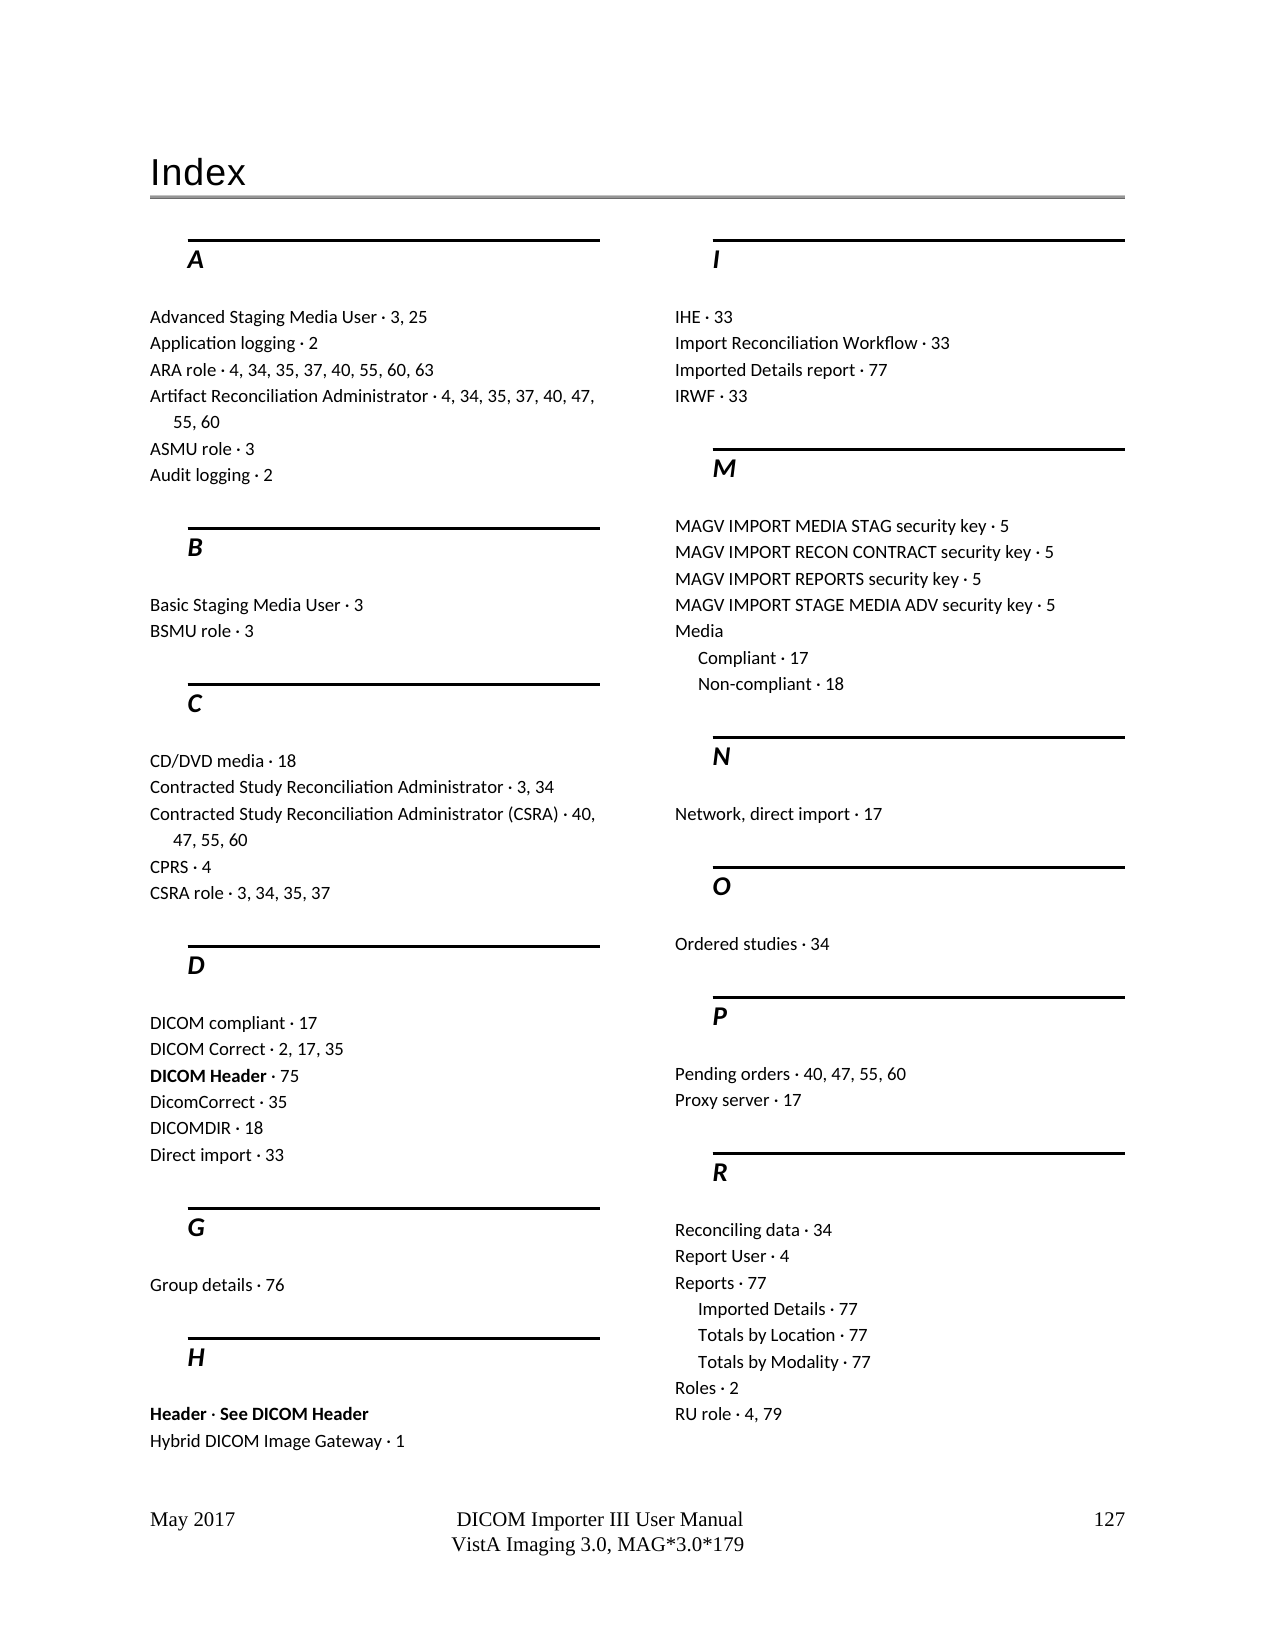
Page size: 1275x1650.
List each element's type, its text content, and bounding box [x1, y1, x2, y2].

subtitle B [187, 528, 600, 563]
text IRWF · 33 [675, 384, 1125, 407]
text MAGV IMPORT MEDIA STAG security key · 5 [675, 514, 1125, 537]
text Contracted Study Reconciliation Administrator · 3, 34 [150, 776, 600, 799]
text Compliant · 17 [698, 646, 1125, 669]
subtitle H [187, 1338, 600, 1373]
text DICOM Correct · 2, 17, 35 [150, 1037, 600, 1060]
text Basic Staging Media User · 3 [150, 593, 600, 616]
text Totals by Location · 77 [698, 1323, 1125, 1346]
text Reports · 77 [675, 1271, 1125, 1294]
text RU role · 4, 79 [675, 1403, 1125, 1426]
text Import Reconciliation Workflow · 33 [675, 331, 1125, 354]
text Ordered studies · 34 [675, 932, 1125, 955]
text Network, direct import · 17 [675, 802, 1125, 825]
subtitle M [712, 449, 1125, 484]
text Reconciling data · 34 [675, 1218, 1125, 1241]
text BSMU role · 3 [150, 619, 600, 642]
text Imported Details · 77 [698, 1297, 1125, 1320]
subtitle G [187, 1208, 600, 1243]
text Non-compliant · 18 [698, 672, 1125, 695]
text DicomCorrect · 35 [150, 1090, 600, 1113]
subtitle D [187, 946, 600, 981]
text Media [675, 619, 1125, 642]
text Audit logging · 2 [150, 463, 600, 486]
text Direct import · 33 [150, 1143, 600, 1166]
text MAGV IMPORT STAGE MEDIA ADV security key · 5 [675, 593, 1125, 616]
text Proxy server · 17 [675, 1088, 1125, 1111]
subtitle P [712, 997, 1125, 1032]
text DICOM compliant · 17 [150, 1011, 600, 1034]
text Hybrid DICOM Image Gateway · 1 [150, 1429, 600, 1452]
subtitle O [712, 867, 1125, 902]
subtitle A [187, 240, 600, 275]
text DICOM Header · 75 [150, 1064, 600, 1087]
text Roles · 2 [675, 1376, 1125, 1399]
subtitle Index [150, 150, 1125, 195]
subtitle N [712, 737, 1125, 772]
text CPRS · 4 [150, 855, 600, 878]
text Totals by Modality · 77 [698, 1350, 1125, 1373]
text CSRA role · 3, 34, 35, 37 [150, 881, 600, 904]
text Pending orders · 40, 47, 55, 60 [675, 1062, 1125, 1085]
text CD/DVD media · 18 [150, 749, 600, 772]
text Header · See DICOM Header [150, 1403, 600, 1426]
text Imported Details report · 77 [675, 358, 1125, 381]
text Artifact Reconciliation Administrator · 4, 34, 35, 37, 40, 47, 55, 60 [150, 384, 600, 433]
subtitle R [712, 1153, 1125, 1188]
text IHE · 33 [675, 305, 1125, 328]
text Group details · 76 [150, 1273, 600, 1296]
text DICOMDIR · 18 [150, 1116, 600, 1139]
text MAGV IMPORT RECON CONTRACT security key · 5 [675, 540, 1125, 563]
text ASMU role · 3 [150, 437, 600, 460]
text MAGV IMPORT REPORTS security key · 5 [675, 567, 1125, 590]
text Contracted Study Reconciliation Administrator (CSRA) · 40, 47, 55, 60 [150, 802, 600, 851]
subtitle I [712, 240, 1125, 275]
text Report User · 4 [675, 1244, 1125, 1267]
text Application logging · 2 [150, 331, 600, 354]
text ARA role · 4, 34, 35, 37, 40, 55, 60, 63 [150, 358, 600, 381]
subtitle C [187, 684, 600, 719]
text Advanced Staging Media User · 3, 25 [150, 305, 600, 328]
